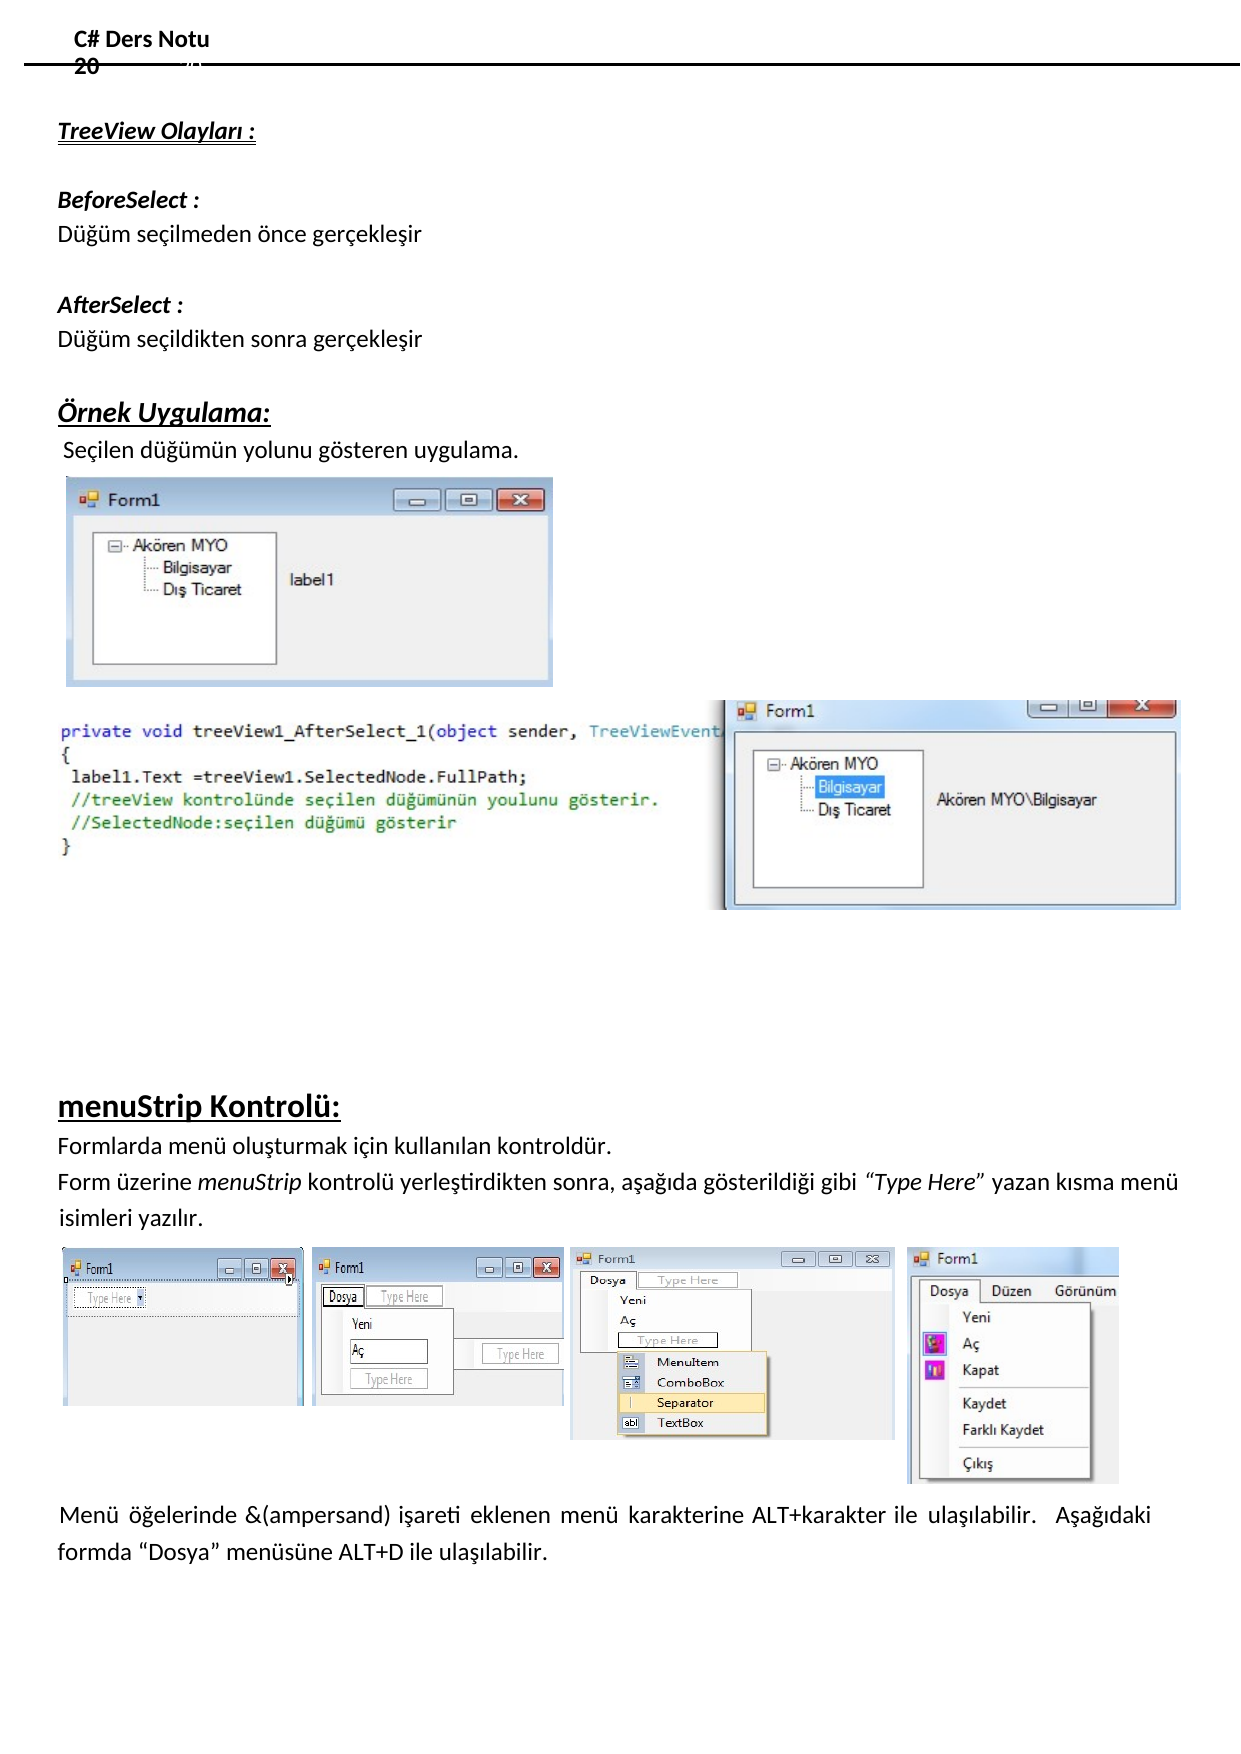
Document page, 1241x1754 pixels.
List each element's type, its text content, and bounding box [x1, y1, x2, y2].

text AfterSelect : [57, 289, 1185, 319]
text Formlarda menü oluşturmak için kullanılan kontroldür. [57, 1130, 1182, 1160]
picture [570, 1247, 895, 1440]
picture [907, 1247, 1119, 1484]
text formda “Dosya” menüsüne ALT+D ile ulaşılabilir. [57, 1536, 1182, 1567]
subtitle menuStrip Kontrolü: [57, 1085, 1182, 1126]
text Form üzerine menuStrip kontrolü yerleştirdikten sonra, aşağıda gösterildiği gibi “Type Here” yazan kısma menü [57, 1166, 1182, 1196]
picture [66, 476, 553, 687]
text Düğüm seçilmeden önce gerçekleşir [57, 219, 1182, 249]
picture [58, 700, 1181, 910]
text BeforeSelect : [57, 184, 1185, 214]
text Düğüm seçildikten sonra gerçekleşir [57, 323, 1182, 354]
subtitle Örnek Uygulama: [57, 394, 1185, 430]
picture [312, 1247, 564, 1406]
picture [62, 1247, 304, 1406]
text TreeView Olayları : [57, 115, 1185, 146]
